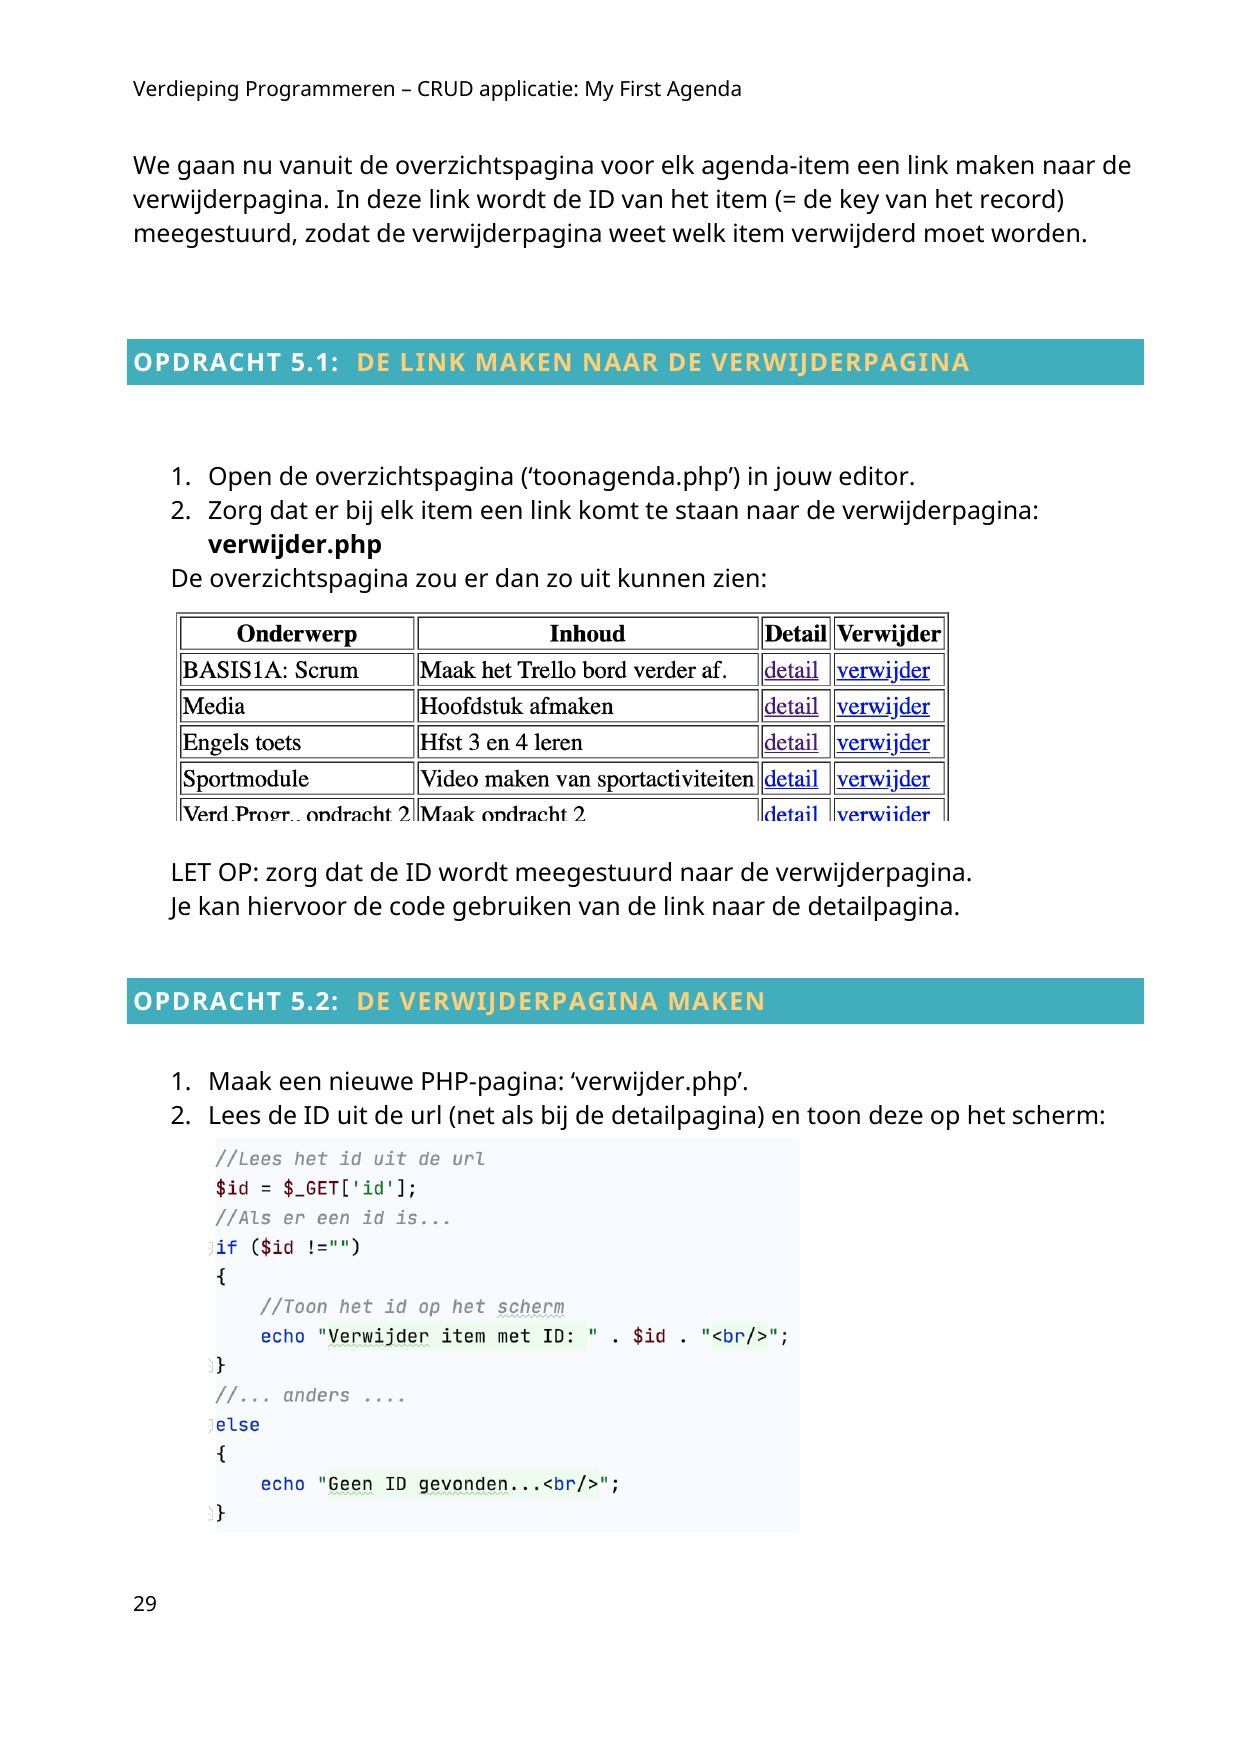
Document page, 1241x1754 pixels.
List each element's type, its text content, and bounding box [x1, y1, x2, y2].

text De overzichtspagina zou er dan zo uit kunnen zien: [170, 561, 1137, 595]
list Open de overzichtspagina (‘toonagenda.php’) in jouw editor. [170, 458, 1137, 493]
picture [208, 1138, 800, 1532]
list Lees de ID uit de url (net als bij de detailpagina) en toon deze op het scherm: [170, 1097, 1137, 1131]
list Maak een nieuwe PHP-pagina: ‘verwijder.php’. [170, 1063, 1137, 1097]
text LET OP: zorg dat de ID wordt meegestuurd naar de verwijderpagina. Je kan hiervoor de code gebruiken van de link naar de detailpagina. [170, 854, 1137, 923]
subtitle OPdracht 5.2: De verwijderpagina maken [133, 984, 1137, 1018]
text We gaan nu vanuit de overzichtspagina voor elk agenda-item een link maken naar de verwijderpagina. In deze link wordt de ID van het item (= de key van het record) meegestuurd, zodat de verwijderpagina weet welk item verwijderd moet worden. [133, 148, 1137, 250]
subtitle OPdracht 5.1: De link maken naar de verwijderpagina [133, 345, 1137, 379]
picture [170, 605, 957, 821]
list Zorg dat er bij elk item een link komt te staan naar de verwijderpagina: verwijder.php [170, 493, 1137, 561]
